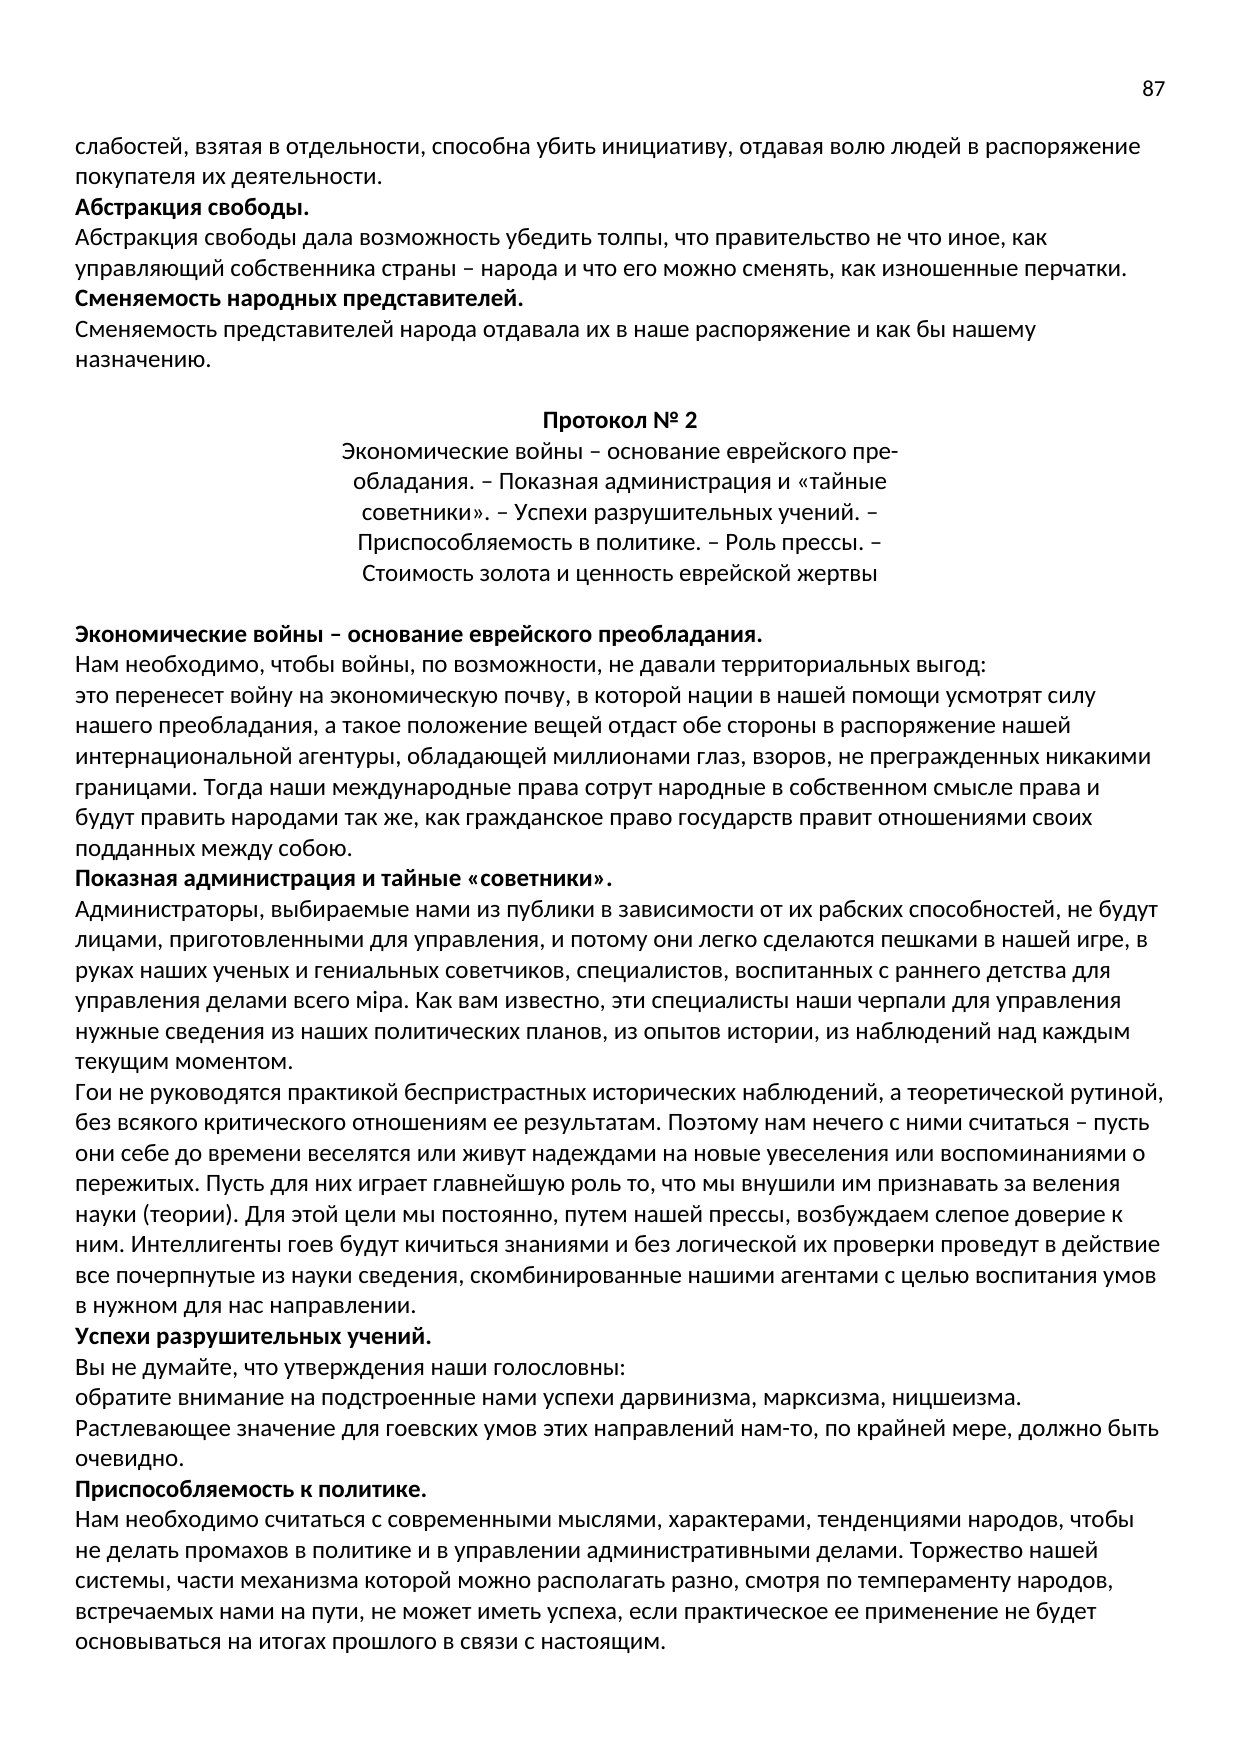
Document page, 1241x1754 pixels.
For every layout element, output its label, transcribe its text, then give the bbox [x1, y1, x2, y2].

text Абстракция свободы. [75, 191, 1165, 221]
text Экономические войны – основание еврейского пре- [75, 435, 1165, 466]
text Показная администрация и тайные «советники». [75, 862, 1165, 893]
text Приспособляемость в политике. – Роль прессы. – [75, 527, 1165, 557]
text без всякого критического отношениям ее результатам. Поэтому нам нечего с ними считаться – пусть они себе до времени веселятся или живут надеждами на новые увеселения или воспоминаниями о пережитых. Пусть для них играет главнейшую роль то, что мы внушили им признавать за веления науки (теории). Для этой цели мы постоянно, путем нашей прессы, возбуждаем слепое доверие к ним. Интеллигенты гоев будут кичиться знаниями и без логической их проверки проведут в действие [75, 1106, 1165, 1259]
text Нам необходимо, чтобы войны, по возможности, не давали территориальных выгод: [75, 649, 1165, 679]
text Стоимость золота и ценность еврейской жертвы [75, 557, 1165, 588]
text Приспособляемость к политике. [75, 1473, 1165, 1503]
text Сменяемость народных представителей. [75, 282, 1165, 313]
text советники». – Успехи разрушительных учений. – [75, 496, 1165, 527]
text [75, 130, 1165, 191]
text Успехи разрушительных учений. [75, 1320, 1165, 1351]
text все почерпнутые из науки сведения, скомбинированные нашими агентами с целью воспитания умов в нужном для нас направлении. [75, 1259, 1165, 1320]
text Сменяемость представителей народа отдавала их в наше распоряжение и как бы нашему назначению. [75, 313, 1165, 374]
text Протокол № 2 [75, 404, 1165, 435]
text Экономические войны – основание еврейского преобладания. [75, 618, 1165, 649]
text Абстракция свободы дала возможность убедить толпы, что правительство не что иное, как управляющий собственника страны – народа и что его можно сменять, как изношенные перчатки. [75, 221, 1165, 282]
text Вы не думайте, что утверждения наши голословны: [75, 1351, 1165, 1381]
text обратите внимание на подстроенные нами успехи дарвинизма, марксизма, ницшеизма. Растлевающее значение для гоевских умов этих направлений нам-то, по крайней мере, должно быть очевидно. [75, 1381, 1165, 1473]
text Администраторы, выбираемые нами из публики в зависимости от их рабских способностей, не будут лицами, приготовленными для управления, и потому они легко сделаются пешками в нашей игре, в руках наших ученых и гениальных советчиков, специалистов, воспитанных с раннего детства для управления делами всего мiрa. Как вам известно, эти специалисты наши черпали для управления нужные сведения из наших политических планов, из опытов истории, из наблюдений над каждым текущим моментом. [75, 893, 1165, 1076]
text Гои не руководятся практикой беспристрастных исторических наблюдений, а теоретической рутиной, [75, 1076, 1165, 1106]
text Нам необходимо считаться с современными мыслями, характерами, тенденциями народов, чтобы не делать промахов в политике и в управлении административными делами. Торжество нашей системы, части механизма которой можно располагать разно, смотря по темпераменту народов, встречаемых нами на пути, не может иметь успеха, если практическое ее применение не будет основываться на итогах прошлого в связи с настоящим. [75, 1503, 1165, 1656]
text это перенесет войну на экономическую почву, в которой нации в нашей помощи усмотрят силу нашего преобладания, а такое положение вещей отдаст обе стороны в распоряжение нашей интернациональной агентуры, обладающей миллионами глаз, взоров, не прегражденных никакими границами. Тогда наши международные права сотрут народные в собственном смысле права и будут править народами так же, как гражданское право государств правит отношениями своих подданных между собою. [75, 679, 1165, 862]
text обладания. – Показная администрация и «тайные [75, 466, 1165, 496]
